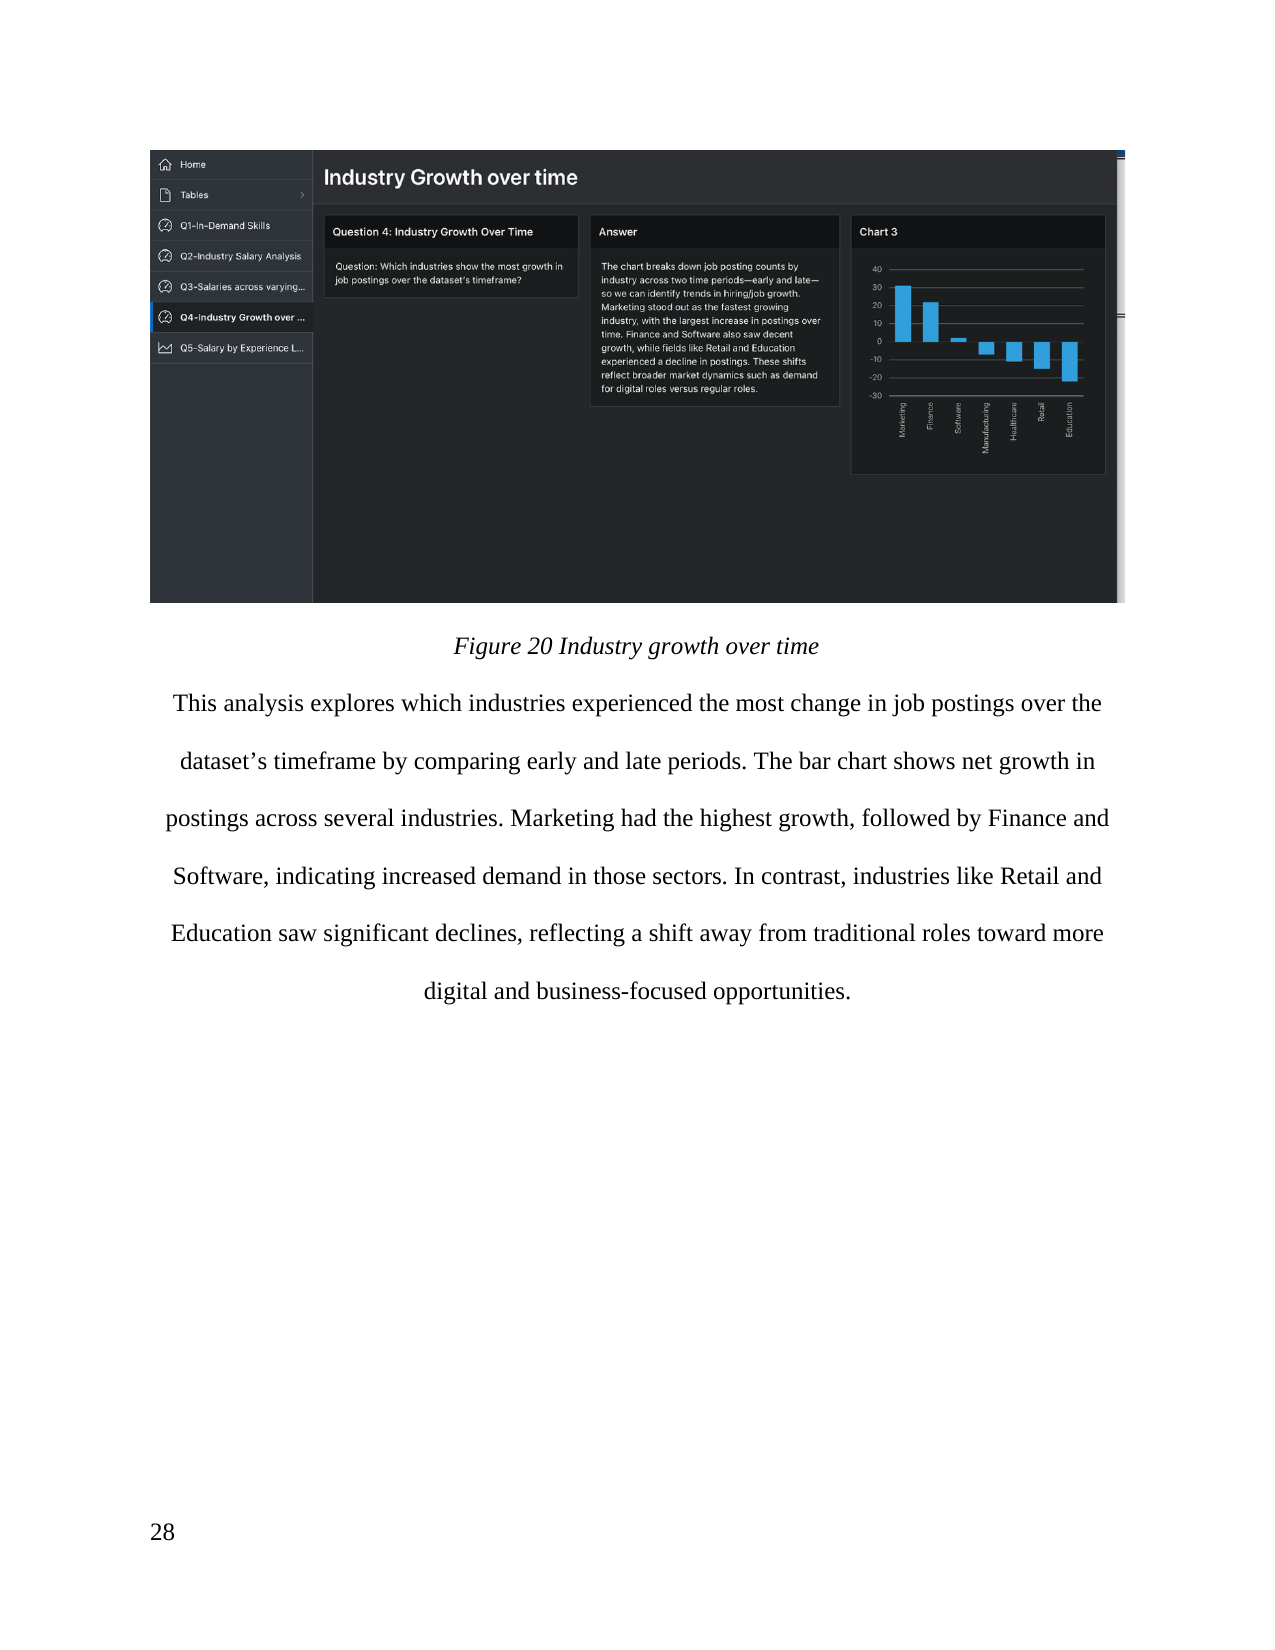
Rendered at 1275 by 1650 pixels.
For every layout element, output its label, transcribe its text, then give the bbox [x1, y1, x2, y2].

picture [150, 150, 1125, 603]
text This analysis explores which industries experienced the most change in job postings over the dataset’s timeframe by comparing early and late periods. The bar chart shows net growth in postings across several industries. Marketing had the highest growth, followed by Finance and Software, indicating increased demand in those sectors. In contrast, industries like Retail and Education saw significant declines, reflecting a shift away from traditional roles toward more digital and business-focused opportunities. [150, 688, 1125, 1005]
text Figure 20 Industry growth over time [150, 631, 1125, 660]
